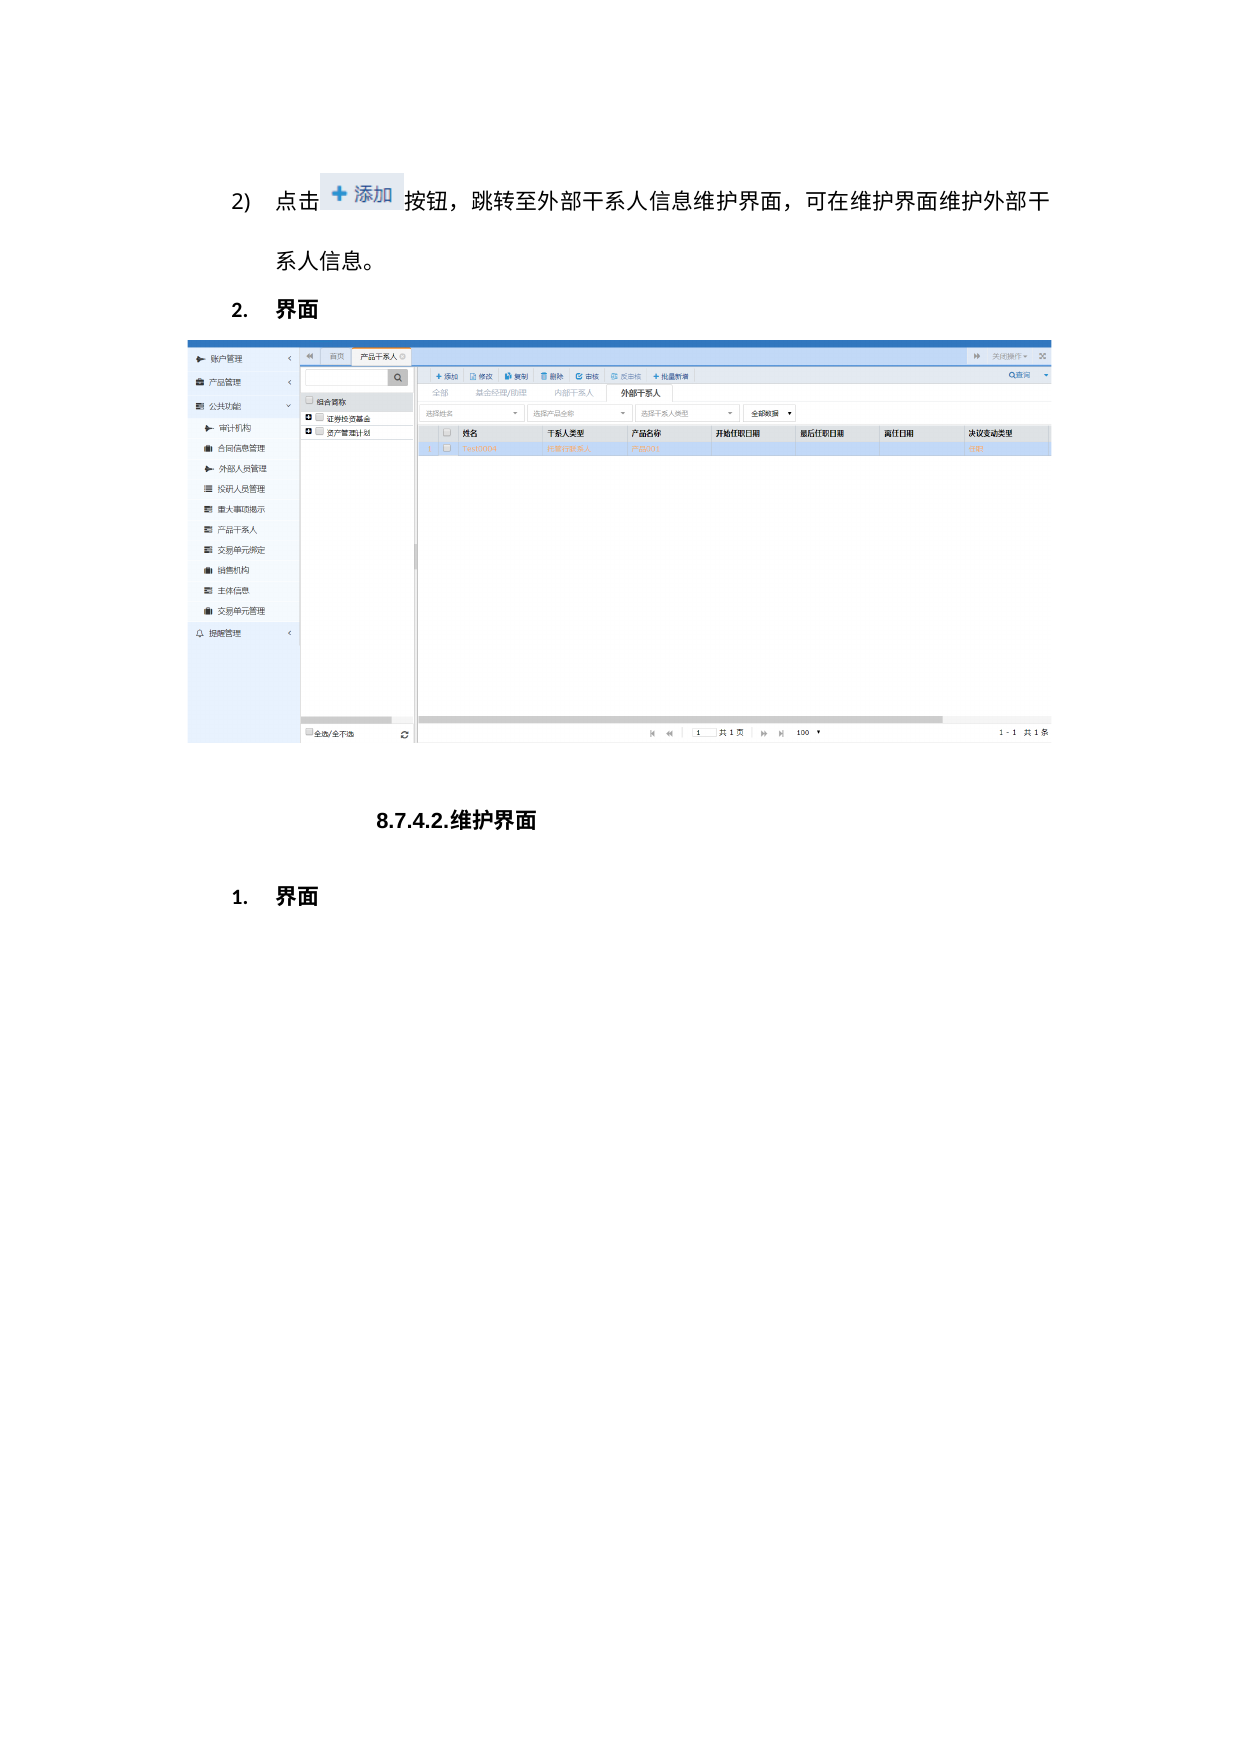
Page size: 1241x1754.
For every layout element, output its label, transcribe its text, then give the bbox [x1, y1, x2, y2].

list 界面 [231, 878, 1053, 911]
subtitle 维护界面 [284, 803, 1053, 835]
list 点击按钮，跳转至外部干系人信息维护界面，可在维护界面维护外部干系人信息。 [231, 162, 1053, 276]
picture [187, 340, 1052, 743]
list 界面 [231, 292, 1053, 324]
picture [320, 173, 404, 210]
